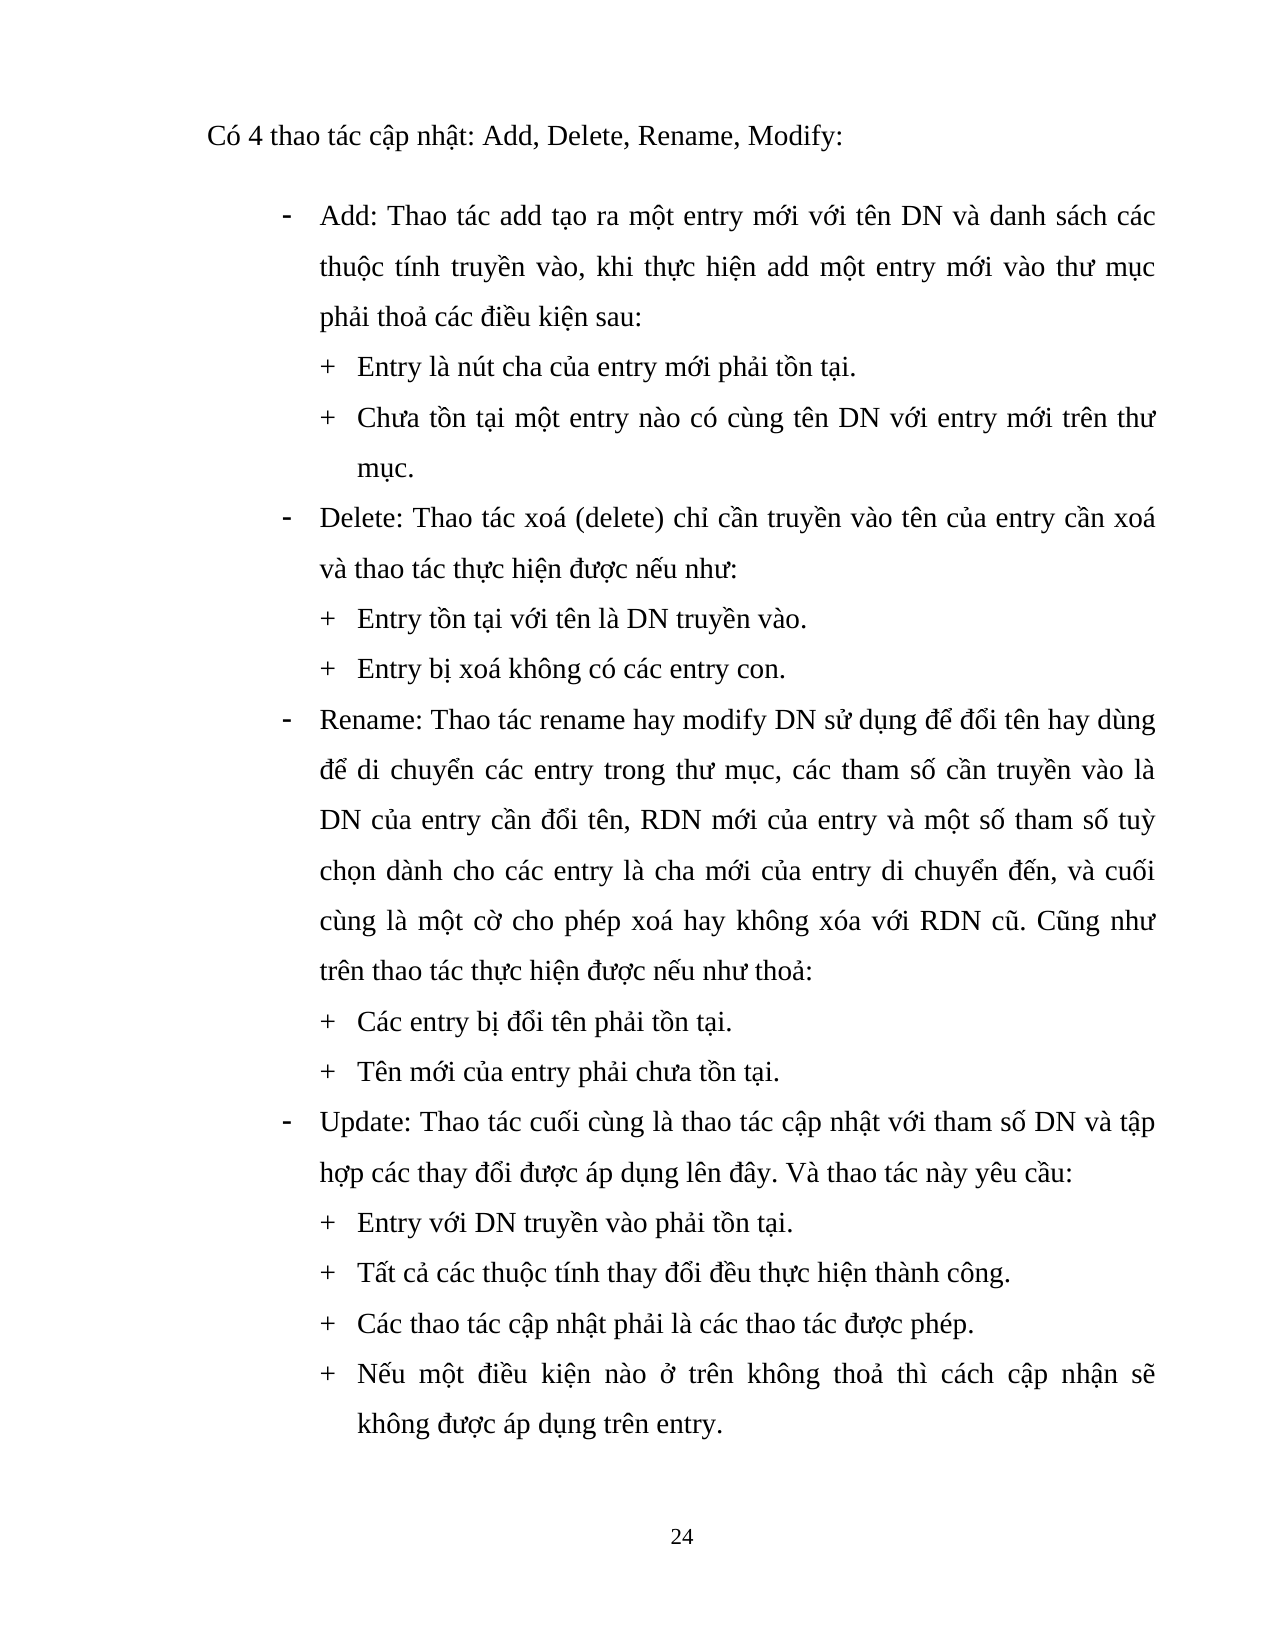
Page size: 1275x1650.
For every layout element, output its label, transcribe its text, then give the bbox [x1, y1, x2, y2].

text Có 4 thao tác cập nhật: Add, Delete, Rename, Modify: [207, 118, 1157, 152]
list Entry với DN truyền vào phải tồn tại. [319, 1205, 1157, 1239]
list Rename: Thao tác rename hay modify DN sử dụng để đổi tên hay dùng để di chuyển các entry trong thư mục, các tham số cần truyền vào là DN của entry cần đổi tên, RDN mới của entry và một số tham số tuỳ chọn dành cho các entry là cha mới của entry di chuyển đến, và cuối cùng là một cờ cho phép xoá hay không xóa với RDN cũ. Cũng như trên thao tác thực hiện được nếu như thoả: [282, 702, 1157, 987]
list Các thao tác cập nhật phải là các thao tác được phép. [319, 1306, 1157, 1339]
list Entry là nút cha của entry mới phải tồn tại. [319, 349, 1157, 383]
list Add: Thao tác add tạo ra một entry mới với tên DN và danh sách các thuộc tính truyền vào, khi thực hiện add một entry mới vào thư mục phải thoả các điều kiện sau: [282, 198, 1157, 333]
list Nếu một điều kiện nào ở trên không thoả thì cách cập nhận sẽ không được áp dụng trên entry. [319, 1356, 1157, 1440]
list Delete: Thao tác xoá (delete) chỉ cần truyền vào tên của entry cần xoá và thao tác thực hiện được nếu như: [282, 500, 1157, 584]
list Các entry bị đổi tên phải tồn tại. [319, 1004, 1157, 1037]
list Entry bị xoá không có các entry con. [319, 651, 1157, 685]
list Chưa tồn tại một entry nào có cùng tên DN với entry mới trên thư mục. [319, 400, 1157, 484]
list Tất cả các thuộc tính thay đổi đều thực hiện thành công. [319, 1255, 1157, 1289]
list Tên mới của entry phải chưa tồn tại. [319, 1054, 1157, 1088]
list Entry tồn tại với tên là DN truyền vào. [319, 601, 1157, 635]
list Update: Thao tác cuối cùng là thao tác cập nhật với tham số DN và tập hợp các thay đổi được áp dụng lên đây. Và thao tác này yêu cầu: [282, 1104, 1157, 1188]
